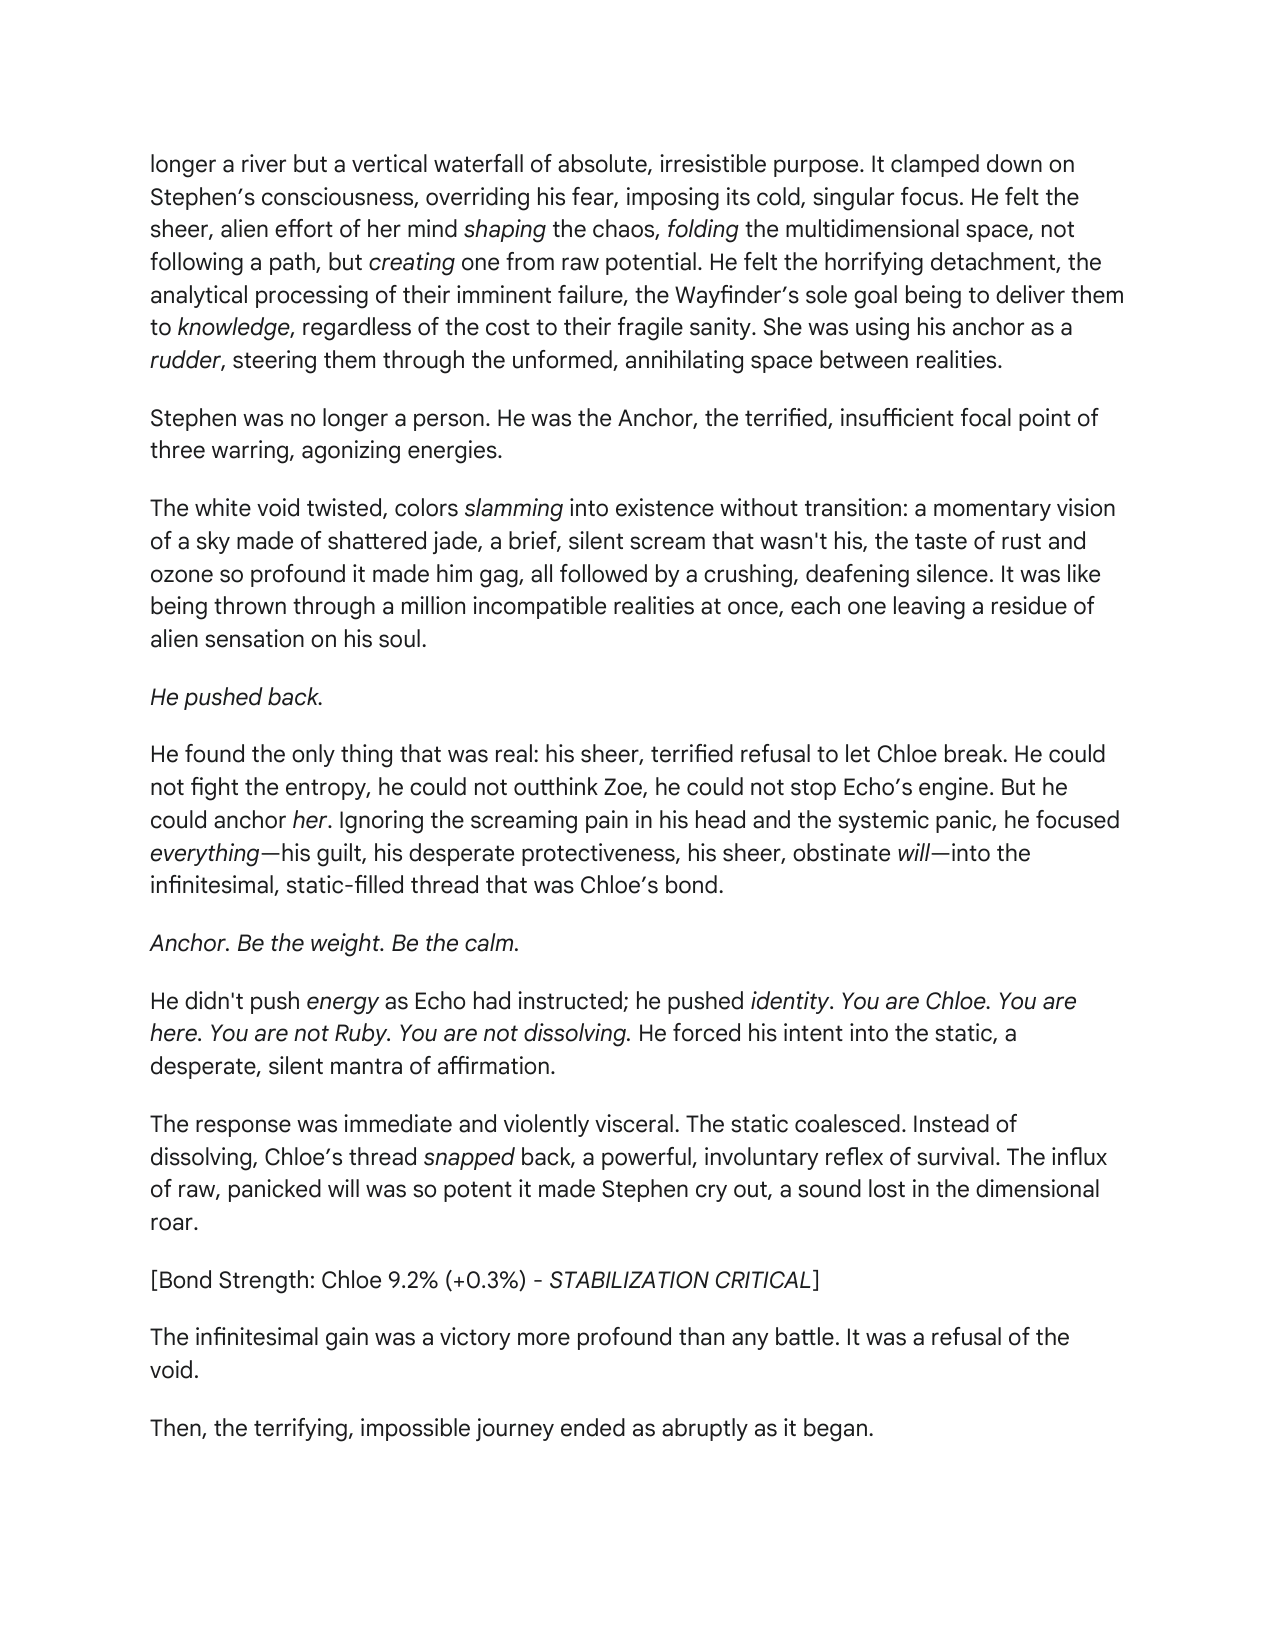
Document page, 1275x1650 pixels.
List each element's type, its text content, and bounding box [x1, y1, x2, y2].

text The white void twisted, colors slamming into existence without transition: a momentary vision of a sky made of shattered jade, a brief, silent scream that wasn't his, the taste of rust and ozone so profound it made him gag, all followed by a crushing, deafening silence. It was like being thrown through a million incompatible realities at once, each one leaving a residue of alien sensation on his soul. [150, 494, 1125, 654]
text He didn't push energy as Echo had instructed; he pushed identity. You are Chloe. You are here. You are not Ruby. You are not dissolving. He forced his intent into the static, a desperate, silent mantra of affirmation. [150, 987, 1125, 1081]
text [150, 150, 1125, 375]
text He pushed back. [150, 683, 1125, 712]
text He found the only thing that was real: his sheer, terrified refusal to let Chloe break. He could not fight the entropy, he could not outthink Zoe, he could not stop Echo’s engine. But he could anchor her. Ignoring the screaming pain in his head and the systemic panic, he focused everything—his guilt, his desperate protectiveness, his sheer, obstinate will—into the infinitesimal, static-filled thread that was Chloe’s bond. [150, 741, 1125, 900]
text [Bond Strength: Chloe 9.2% (+0.3%) - STABILIZATION CRITICAL] [150, 1266, 1125, 1294]
text Stephen was no longer a person. He was the Anchor, the terrified, insufficient focal point of three warring, agonizing energies. [150, 404, 1125, 465]
text The infinitesimal gain was a victory more profound than any battle. It was a refusal of the void. [150, 1323, 1125, 1385]
text Anchor. Be the weight. Be the calm. [150, 929, 1125, 958]
text Then, the terrifying, impossible journey ended as abruptly as it began. [150, 1414, 1125, 1443]
text The response was immediate and violently visceral. The static coalesced. Instead of dissolving, Chloe’s thread snapped back, a powerful, involuntary reflex of survival. The influx of raw, panicked will was so potent it made Stephen cry out, a sound lost in the dimensional roar. [150, 1110, 1125, 1237]
